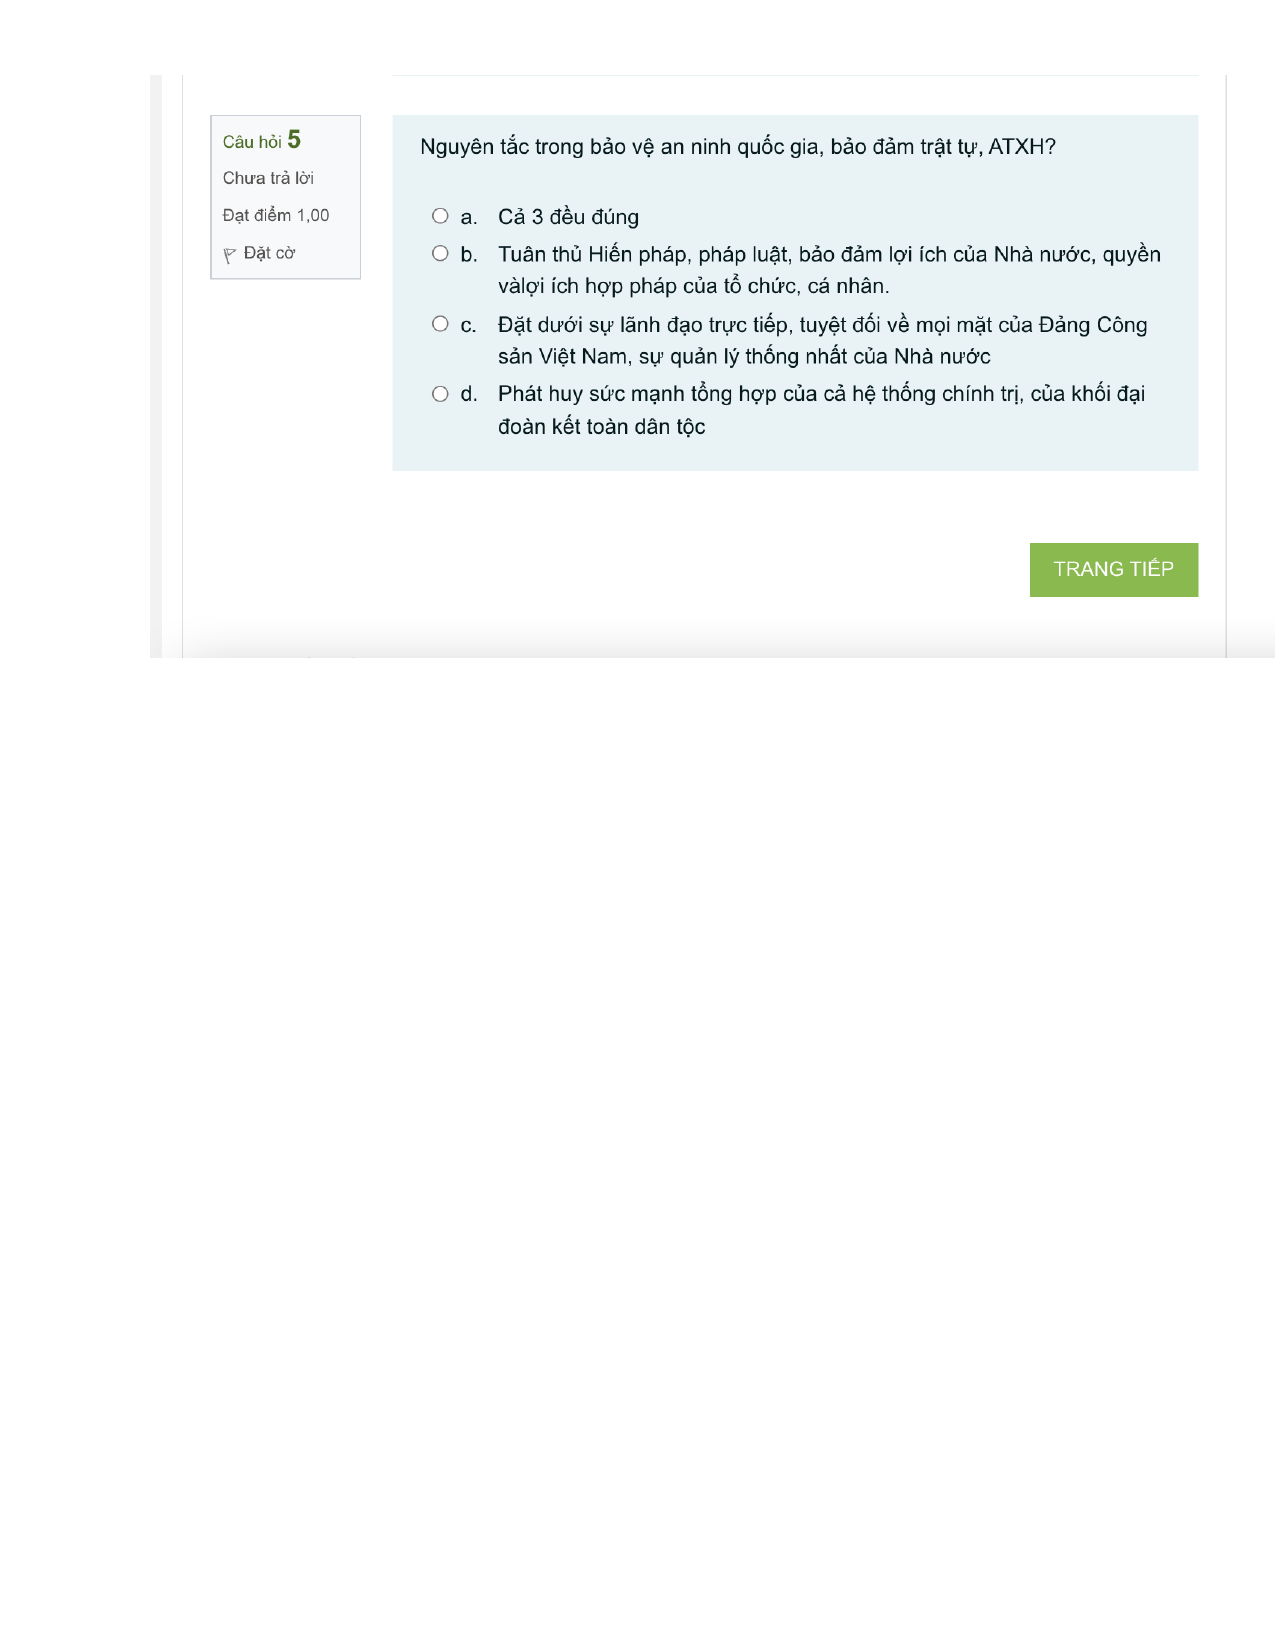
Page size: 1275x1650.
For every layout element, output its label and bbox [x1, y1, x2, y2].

picture [150, 75, 1275, 658]
